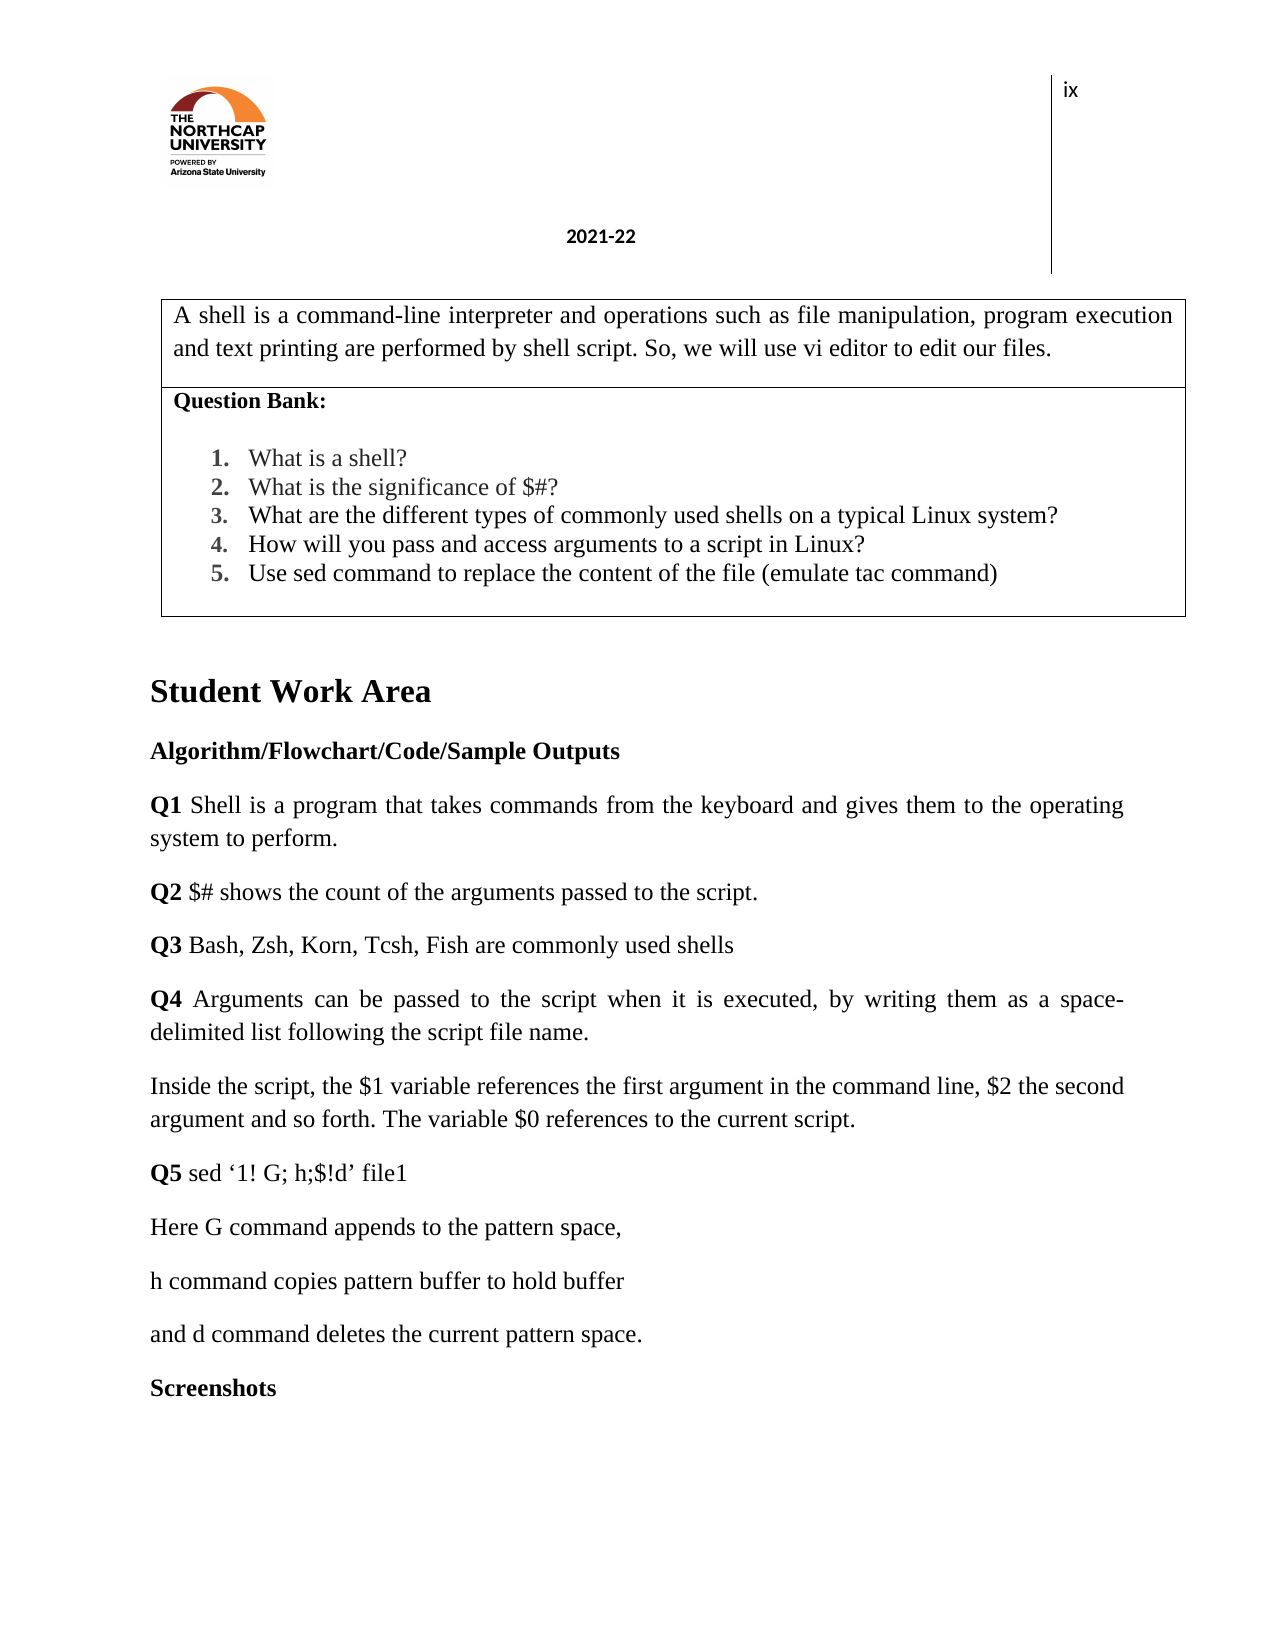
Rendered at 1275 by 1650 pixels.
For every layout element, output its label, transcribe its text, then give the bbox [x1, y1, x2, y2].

text Screenshots [150, 1373, 1125, 1402]
text Algorithm/Flowchart/Code/Sample Outputs [150, 736, 1125, 764]
picture [161, 75, 276, 189]
text Q1 Shell is a program that takes commands from the keyboard and gives them to the operating system to perform. [150, 790, 1125, 851]
text Q3 Bash, Zsh, Korn, Tcsh, Fish are commonly used shells [150, 930, 1125, 959]
text Student Work Area [150, 671, 1125, 709]
text Q2 $# shows the count of the arguments passed to the script. [150, 877, 1125, 905]
text h command copies pattern buffer to hold buffer [150, 1266, 1125, 1294]
table_cell Question Bank: What is a shell? What is the significance of $#? What are the different types of commonly used shells on a typical Linux system? How will you pass and access arguments to a script in Linux? Use sed command to replace the content of the file (emulate tac command) [162, 388, 1185, 616]
text Inside the script, the $1 variable references the first argument in the command line, $2 the second argument and so forth. The variable $0 references to the current script. [150, 1071, 1125, 1133]
text and d command deletes the current pattern space. [150, 1319, 1125, 1348]
text Here G command appends to the pattern space, [150, 1212, 1125, 1241]
text Q4 Arguments can be passed to the script when it is executed, by writing them as a space-delimited list following the script file name. [150, 984, 1125, 1046]
text Q5 sed ‘1! G; h;$!d’ file1 [150, 1158, 1125, 1187]
